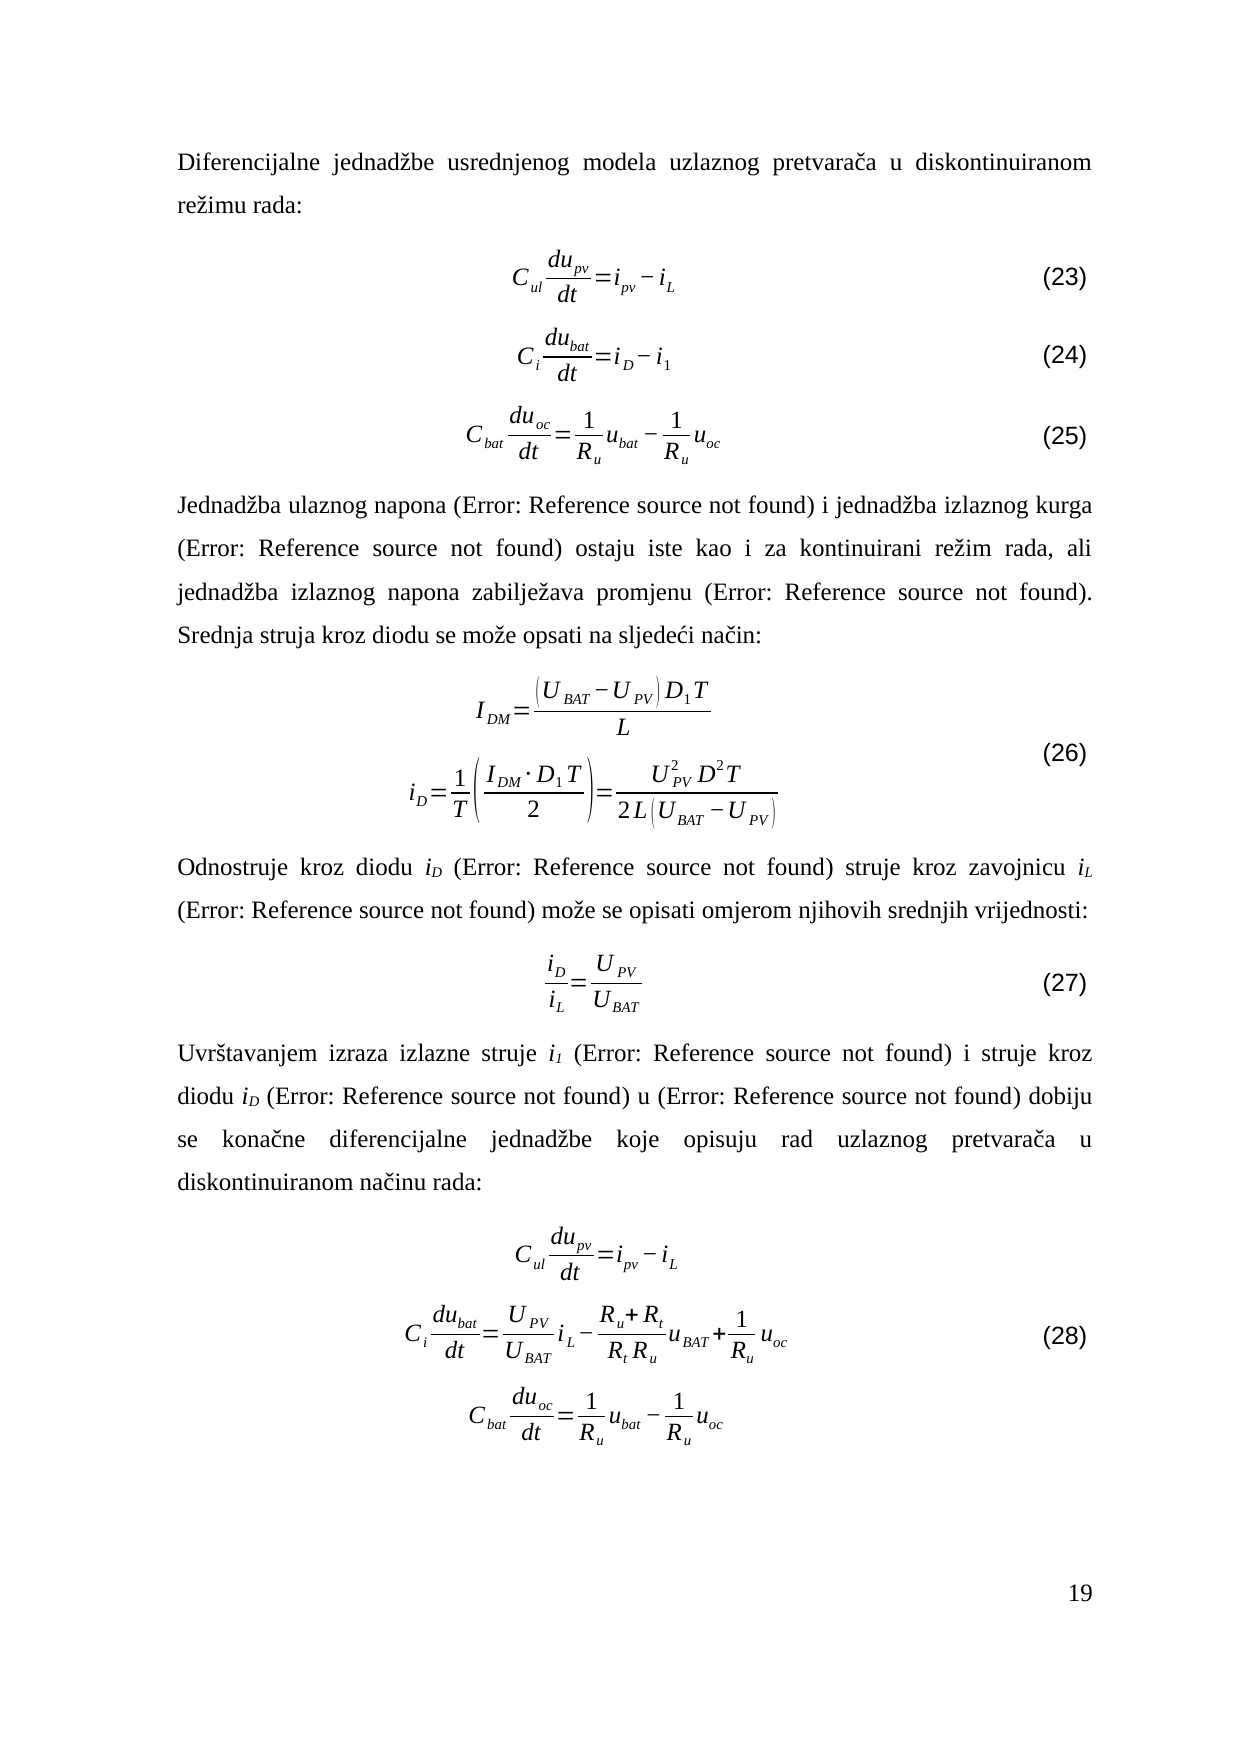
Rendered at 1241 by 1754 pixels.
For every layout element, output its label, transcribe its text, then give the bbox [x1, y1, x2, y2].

table_cell (4.21) [1010, 396, 1093, 478]
table_cell [177, 1377, 1015, 1459]
table_cell [177, 318, 1010, 396]
table_cell [177, 1295, 1015, 1377]
text Diferencijalne jednadžbe usrednjenog modela uzlaznog pretvarača u diskontinuiranom režimu rada: [177, 147, 1093, 219]
table_header [177, 669, 1010, 751]
table_header [177, 1217, 1015, 1295]
table_header (4.22) [1010, 669, 1093, 840]
table_cell [177, 751, 1010, 840]
table_cell (4.20) [1010, 318, 1093, 396]
table_header (4.23) [1010, 944, 1093, 1026]
table_header [177, 944, 1010, 1026]
table_header (4.19) [1010, 239, 1093, 318]
table_header (4.24) [1015, 1217, 1093, 1459]
table_header [177, 239, 1010, 318]
table_cell [177, 396, 1010, 478]
